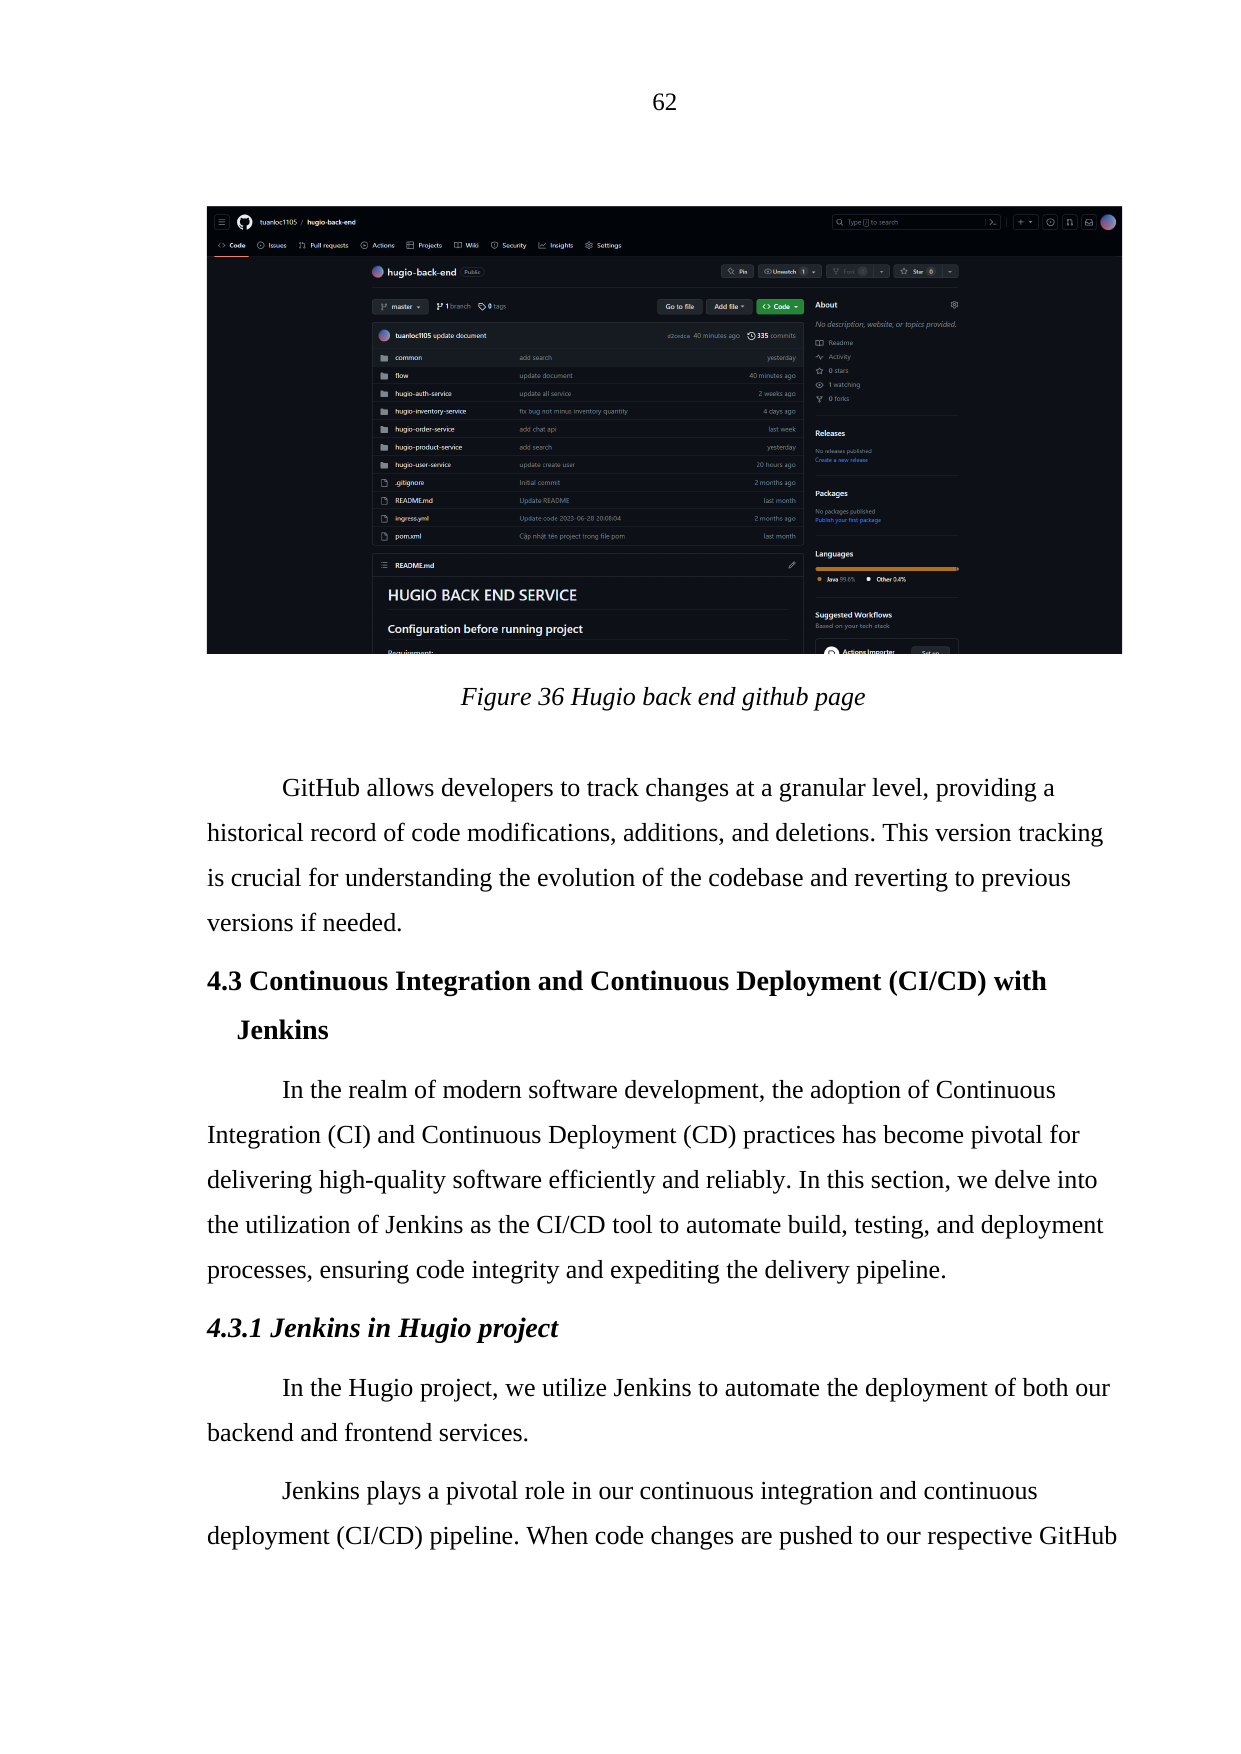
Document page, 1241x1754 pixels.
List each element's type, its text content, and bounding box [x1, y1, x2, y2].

text In the realm of modern software development, the adoption of Continuous Integration (CI) and Continuous Deployment (CD) practices has become pivotal for delivering high-quality software efficiently and reliably. In this section, we delve into the utilization of Jenkins as the CI/CD tool to automate build, testing, and deployment processes, ensuring code integrity and expediting the delivery pipeline. [207, 1074, 1122, 1284]
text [207, 1475, 1122, 1550]
text In the Hugio project, we utilize Jenkins to automate the deployment of both our backend and frontend services. [207, 1372, 1122, 1447]
text GitHub allows developers to track changes at a granular level, providing a historical record of code modifications, additions, and deletions. This version tracking is crucial for understanding the evolution of the codebase and reverting to previous versions if needed. [207, 772, 1122, 937]
picture [206, 206, 1123, 654]
text Figure 36 Hugio back end github page [207, 681, 1122, 711]
subtitle 4.3 Continuous Integration and Continuous Deployment (CI/CD) with Jenkins [207, 964, 1122, 1045]
subtitle 4.3.1 Jenkins in Hugio project [207, 1311, 1122, 1344]
